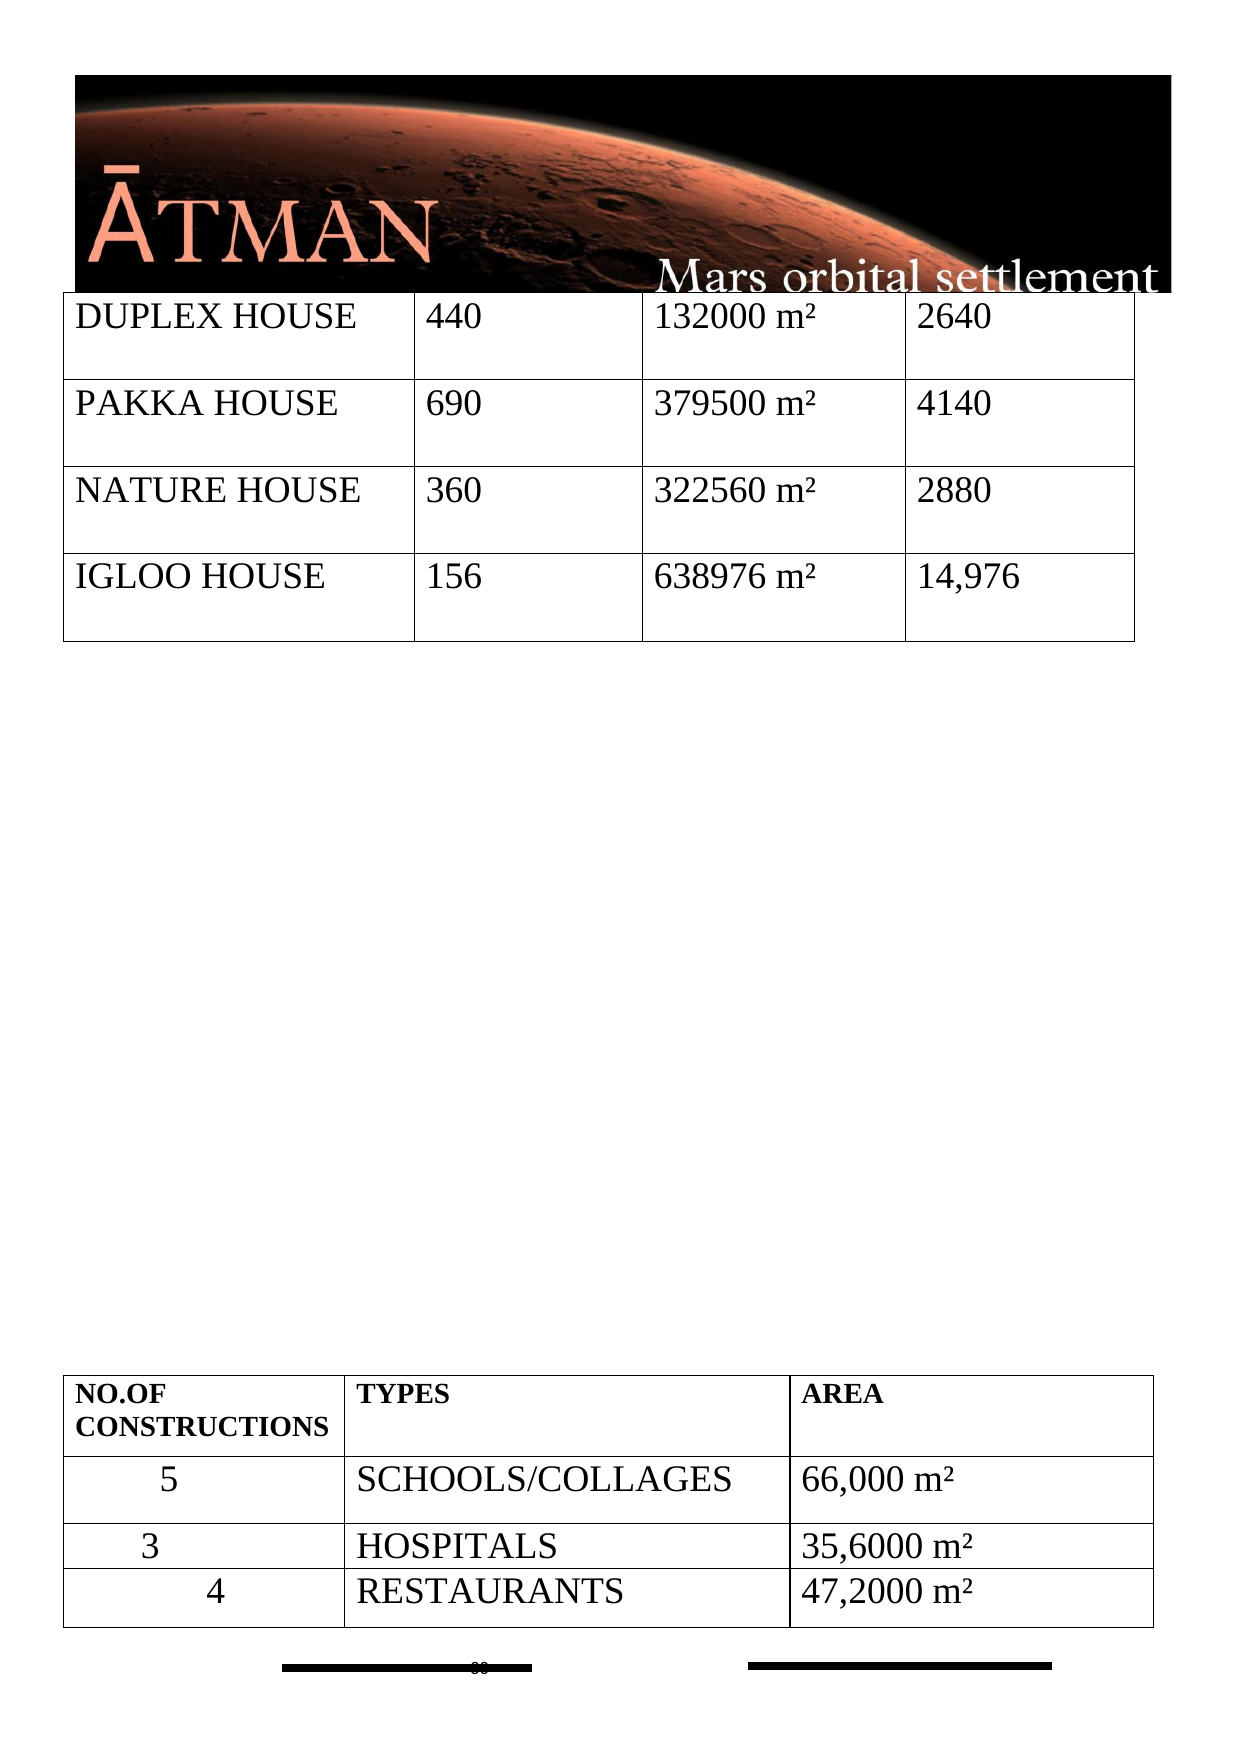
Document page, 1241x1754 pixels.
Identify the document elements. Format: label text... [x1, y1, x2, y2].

table_cell 156 [415, 554, 642, 641]
table_cell RESTAURANTS [345, 1569, 789, 1627]
table_cell 360 [415, 467, 642, 553]
table_cell 2640 [906, 293, 1134, 379]
table_cell 132000 m² [643, 293, 905, 379]
table_cell NATURE HOUSE [64, 467, 414, 553]
table_cell DUPLEX HOUSE [64, 293, 414, 379]
table_cell 14,976 [906, 554, 1134, 641]
table_header AREA [791, 1376, 1153, 1456]
picture [75, 75, 1172, 293]
table_cell 2880 [906, 467, 1134, 553]
table_cell 4140 [906, 380, 1134, 466]
table_cell 322560 m² [643, 467, 905, 553]
table_cell SCHOOLS/COLLAGES [345, 1457, 789, 1523]
table_cell 440 [415, 293, 642, 379]
table_cell 3 [64, 1524, 344, 1567]
table_cell 638976 m² [643, 554, 905, 641]
table_header NO.OF CONSTRUCTIONS [64, 1376, 344, 1456]
table_cell 47,2000 m² [791, 1569, 1153, 1627]
table_cell 5 [64, 1457, 344, 1523]
table_cell HOSPITALS [345, 1524, 789, 1567]
table_cell 379500 m² [643, 380, 905, 466]
table_cell IGLOO HOUSE [64, 554, 414, 641]
table_cell PAKKA HOUSE [64, 380, 414, 466]
table_cell 690 [415, 380, 642, 466]
table_cell 4 [64, 1569, 344, 1627]
table_cell 66,000 m² [791, 1457, 1153, 1523]
table_cell 35,6000 m² [791, 1524, 1153, 1567]
table_header TYPES [345, 1376, 789, 1456]
